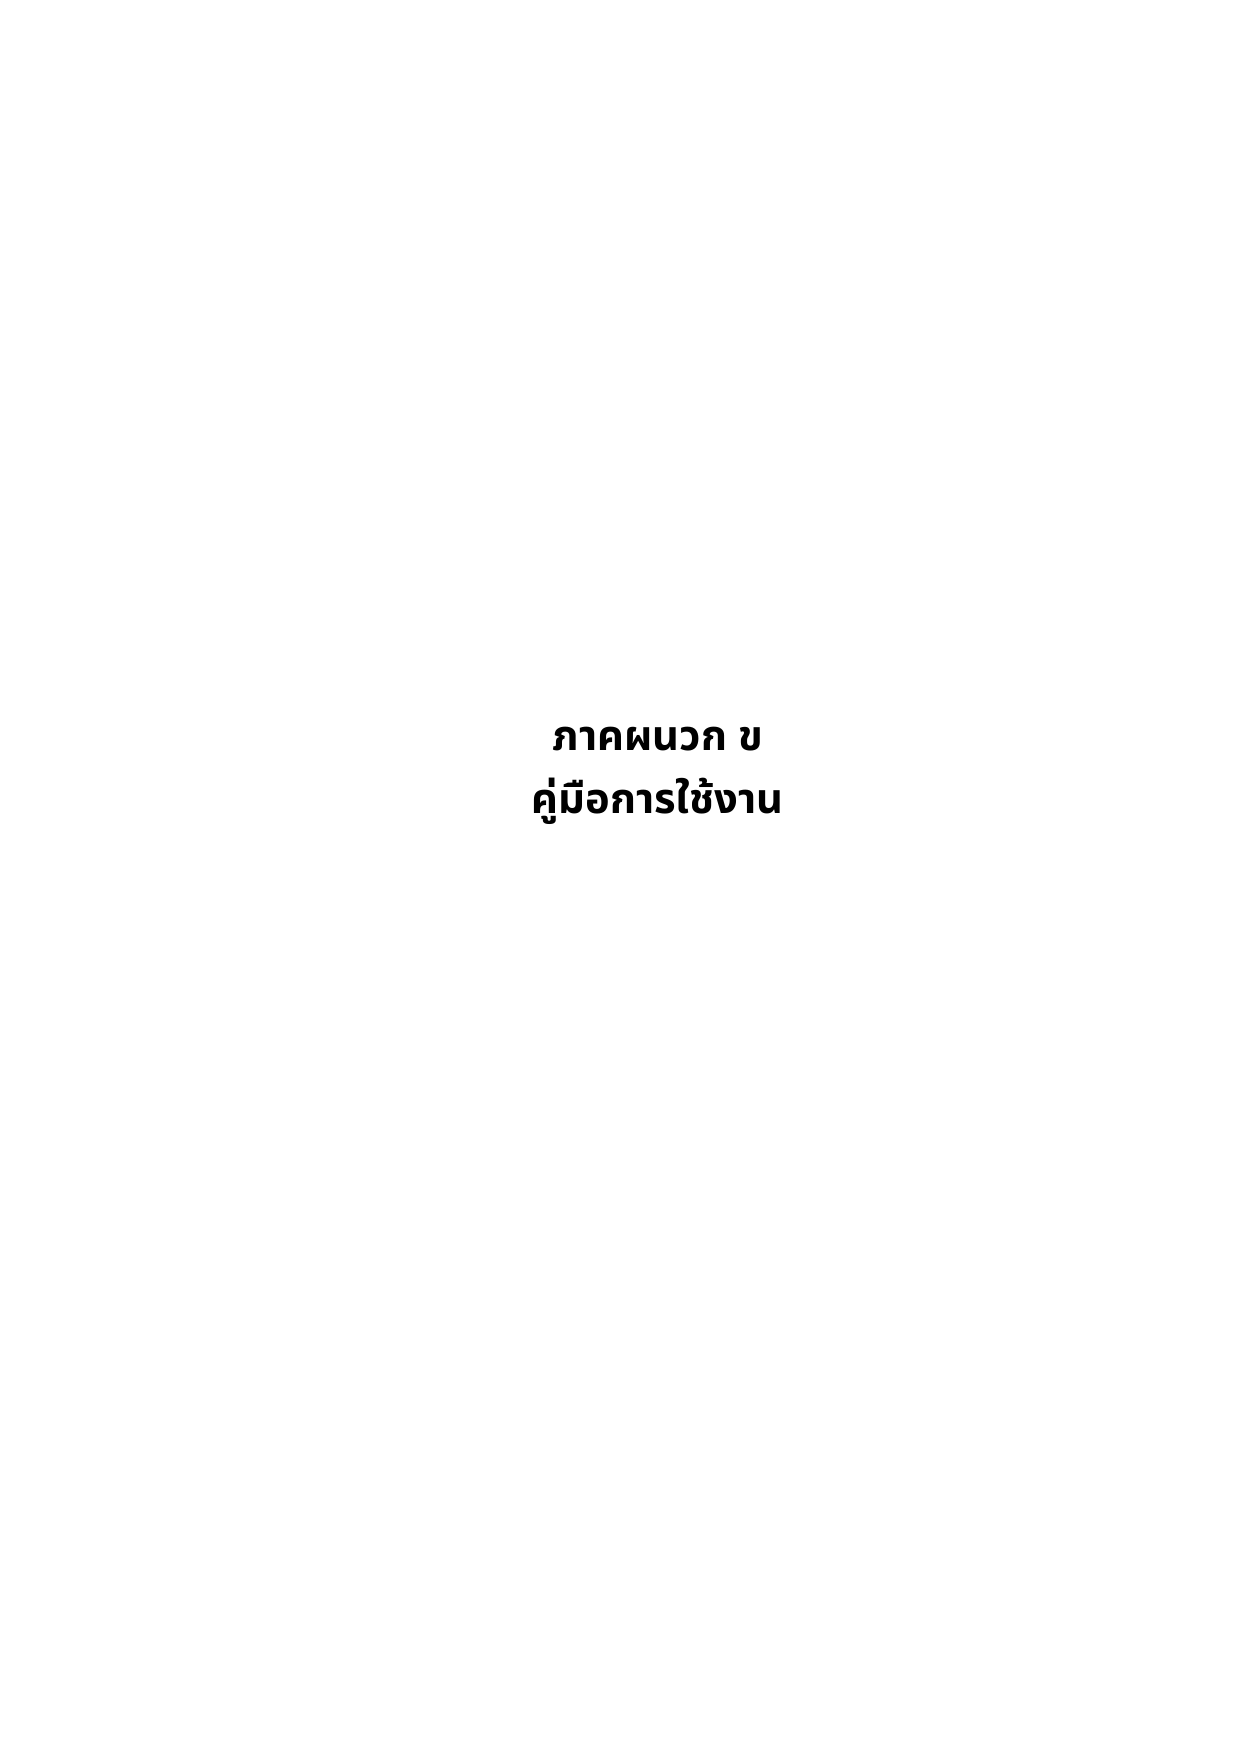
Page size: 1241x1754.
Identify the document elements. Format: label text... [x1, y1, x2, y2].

text คู่มือการใช้งาน [225, 769, 1090, 832]
text ภาคผนวก ข [225, 706, 1090, 769]
